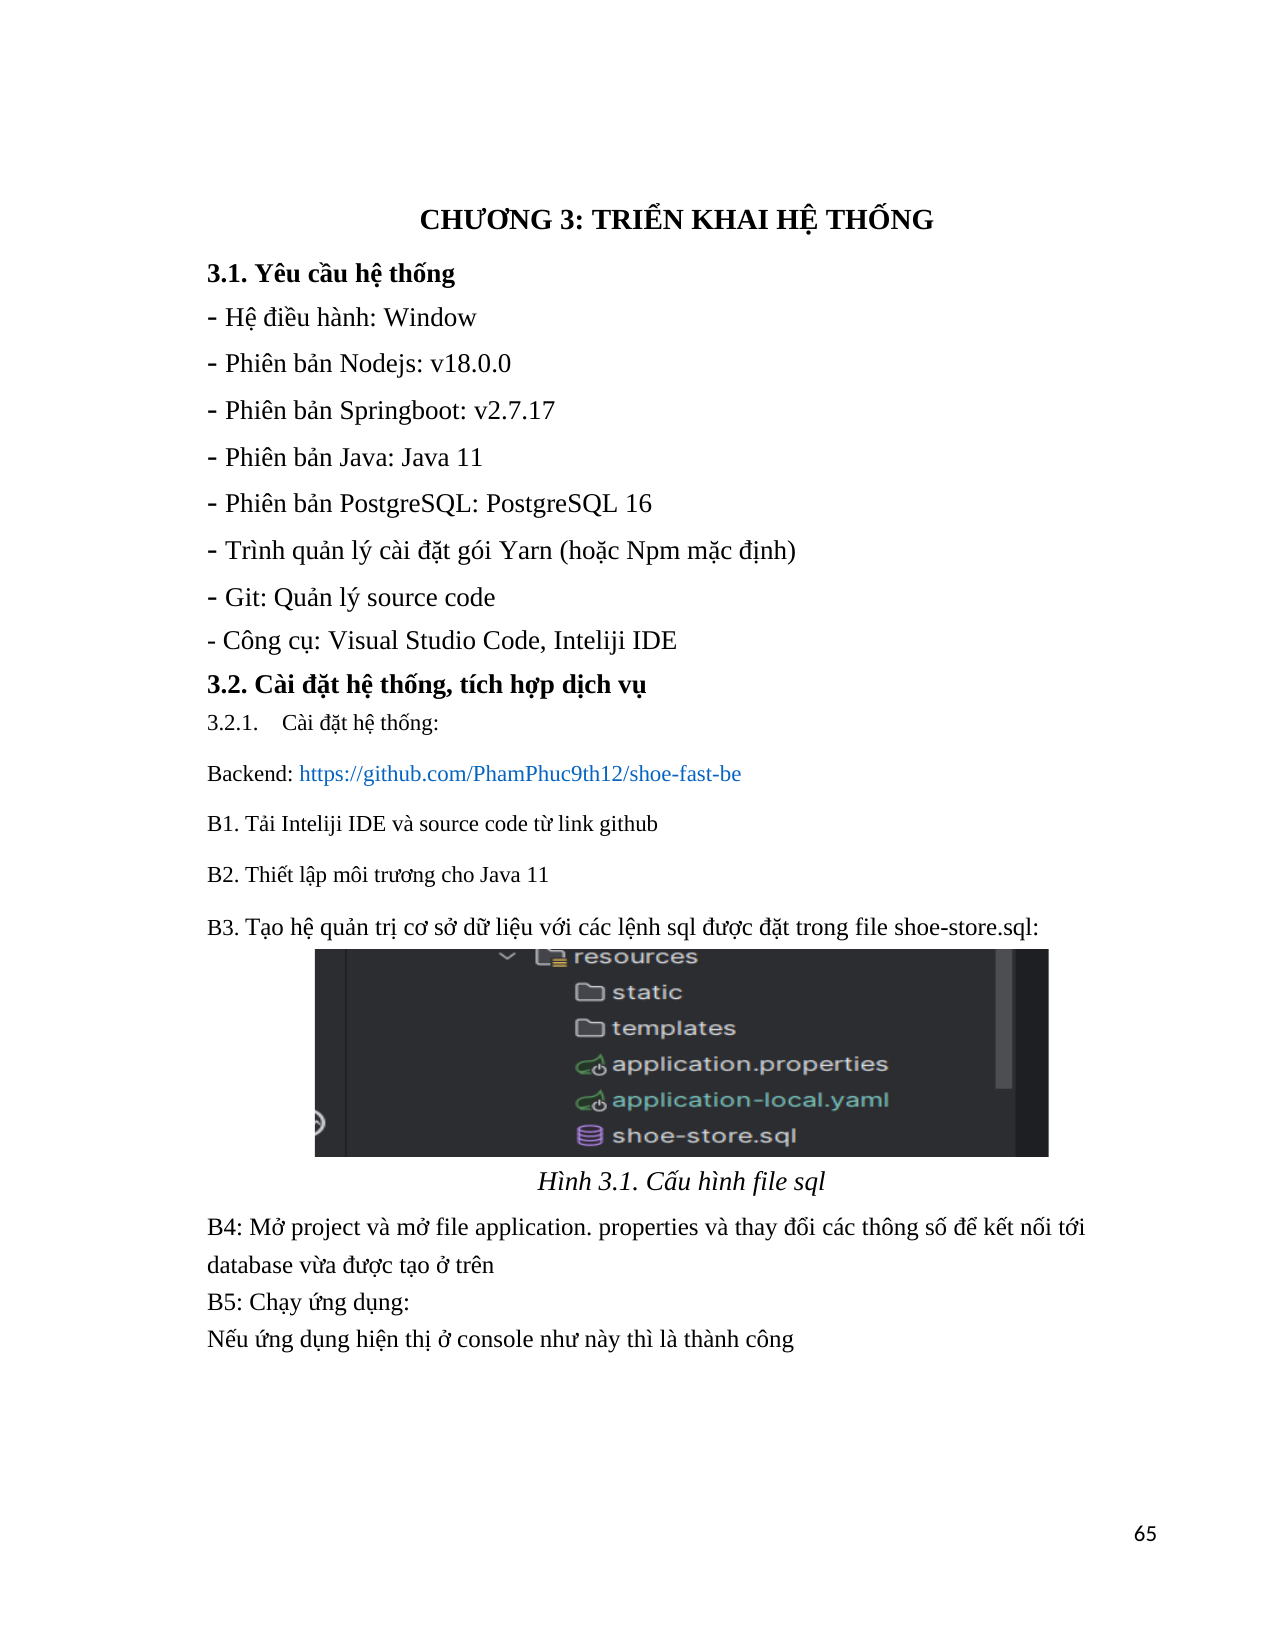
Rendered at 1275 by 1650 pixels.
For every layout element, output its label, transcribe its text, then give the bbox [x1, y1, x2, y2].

text - Hệ điều hành: Window [207, 297, 1157, 333]
subtitle CHƯƠNG 3: TRIỂN KHAI HỆ THỐNG [207, 202, 1157, 236]
text B3. Tạo hệ quản trị cơ sở dữ liệu với các lệnh sql được đặt trong file shoe-store.sql: [207, 912, 1157, 941]
list Cài đặt hệ thống: [207, 709, 1157, 735]
text B4: Mở project và mở file application. properties và thay đổi các thông số để kết nối tới database vừa được tạo ở trên [207, 1212, 1157, 1278]
text Nếu ứng dụng hiện thị ở console như này thì là thành công [207, 1324, 1157, 1353]
text - Git: Quản lý source code [207, 577, 1157, 613]
text - Phiên bản Nodejs: v18.0.0 [207, 344, 1157, 380]
text B2. Thiết lập môi trương cho Java 11 [207, 861, 1157, 888]
text - Phiên bản Java: Java 11 [207, 437, 1157, 473]
text B5: Chạy ứng dụng: [207, 1287, 1157, 1316]
text - Phiên bản Springboot: v2.7.17 [207, 390, 1157, 426]
text Backend: https://github.com/PhamPhuc9th12/shoe-fast-be [207, 759, 1157, 786]
text Hình 3.1. Cấu hình file sql [208, 1165, 1154, 1196]
subtitle 3.2. Cài đặt hệ thống, tích hợp dịch vụ [207, 668, 1157, 699]
text - Công cụ: Visual Studio Code, Inteliji IDE [207, 624, 1157, 655]
text B1. Tải Inteliji IDE và source code từ link github [207, 810, 1157, 837]
text - Trình quản lý cài đặt gói Yarn (hoặc Npm mặc định) [207, 530, 1157, 566]
picture [314, 949, 1049, 1157]
subtitle 3.1. Yêu cầu hệ thống [207, 257, 1157, 288]
text - Phiên bản PostgreSQL: PostgreSQL 16 [207, 484, 1157, 520]
